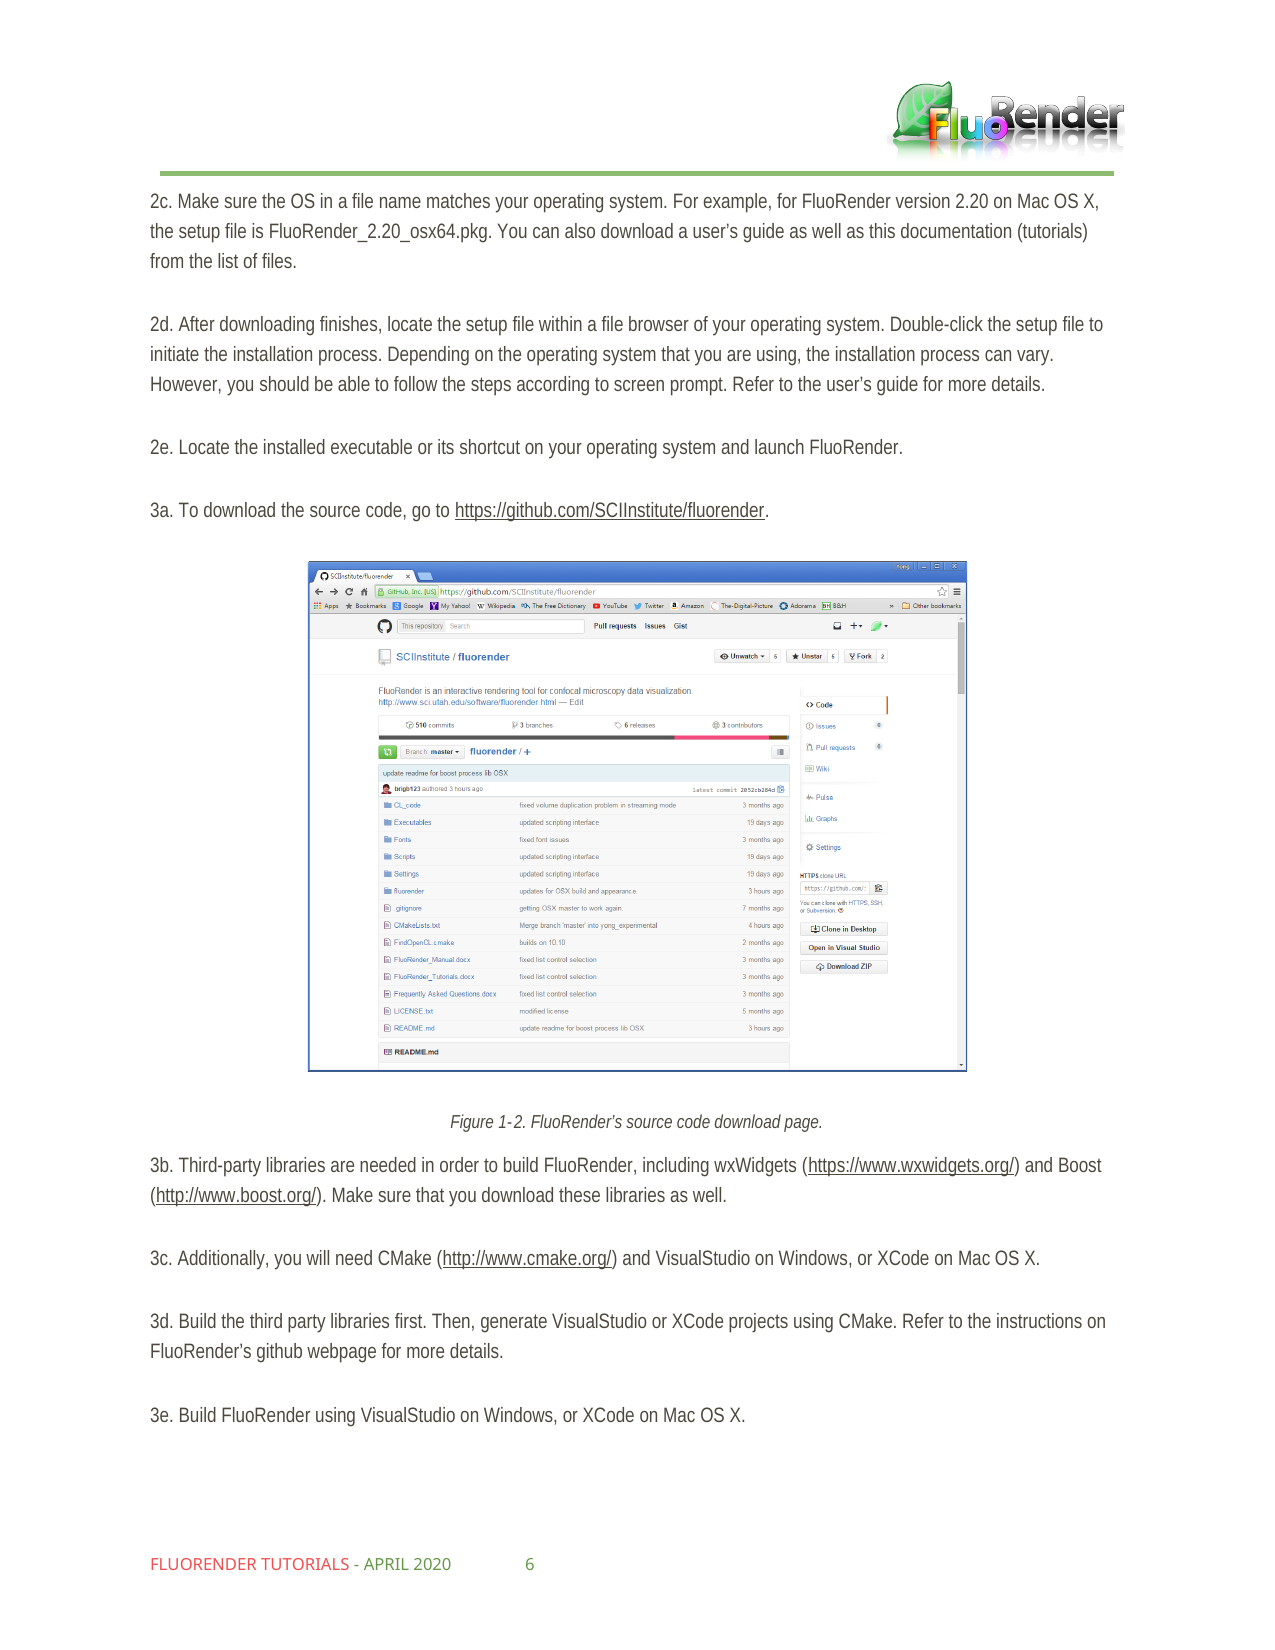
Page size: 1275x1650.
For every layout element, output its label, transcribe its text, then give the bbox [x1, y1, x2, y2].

text 3e. Build FluoRender using VisualStudio on Windows, or XCode on Mac OS X. [150, 1403, 1125, 1427]
text 2c. Make sure the OS in a file name matches your operating system. For example, for FluoRender version 2.20 on Mac OS X, the setup file is FluoRender_2.20_osx64.pkg. You can also download a user’s guide as well as this documentation (tutorials) from the list of files. [150, 189, 1125, 273]
text 3b. Third-party libraries are needed in order to build FluoRender, including wxWidgets (https://www.wxwidgets.org/) and Boost (http://www.boost.org/). Make sure that you download these libraries as well. [150, 1153, 1125, 1207]
picture [887, 75, 1125, 165]
text 3a. To download the source code, go to https://github.com/SCIInstitute/fluorender. [150, 498, 1125, 522]
text 3d. Build the third party libraries first. Then, generate VisualStudio or XCode projects using CMake. Refer to the instructions on FluoRender’s github webpage for more details. [150, 1309, 1125, 1363]
text 2d. After downloading finishes, locate the setup file within a file browser of your operating system. Double-click the setup file to initiate the installation process. Depending on the operating system that you are using, the installation process can vary. However, you should be able to follow the steps according to screen prompt. Refer to the user’s guide for more details. [150, 312, 1125, 396]
picture [307, 561, 968, 1072]
text 3c. Additionally, you will need CMake (http://www.cmake.org/) and VisualStudio on Windows, or XCode on Mac OS X. [150, 1246, 1125, 1270]
text 2e. Locate the installed executable or its shortcut on your operating system and launch FluoRender. [150, 435, 1125, 459]
text Figure 1-2. FluoRender’s source code download page. [150, 1111, 1125, 1132]
